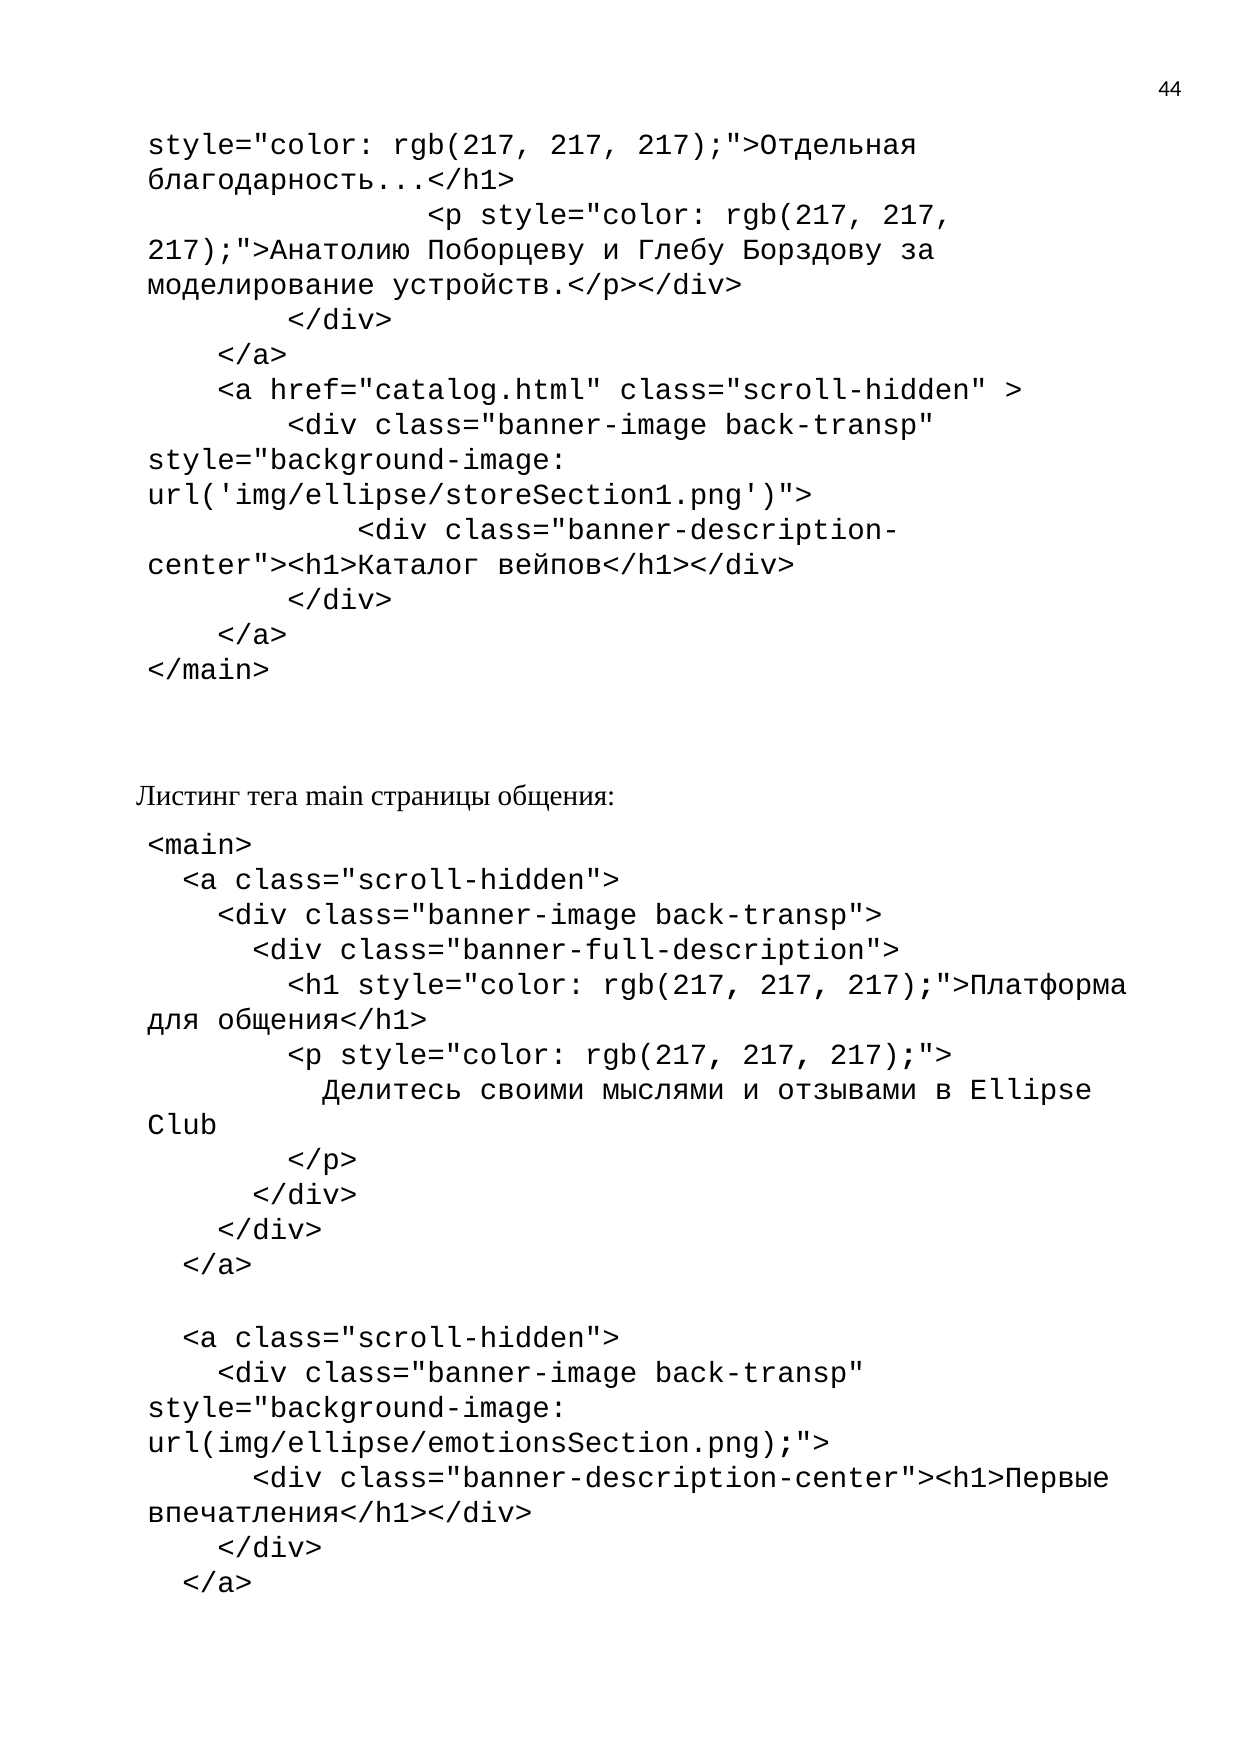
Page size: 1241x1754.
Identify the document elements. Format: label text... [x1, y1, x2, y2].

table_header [136, 831, 1181, 1601]
text Листинг тега main страницы общения: [136, 778, 1181, 811]
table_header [136, 130, 1181, 725]
